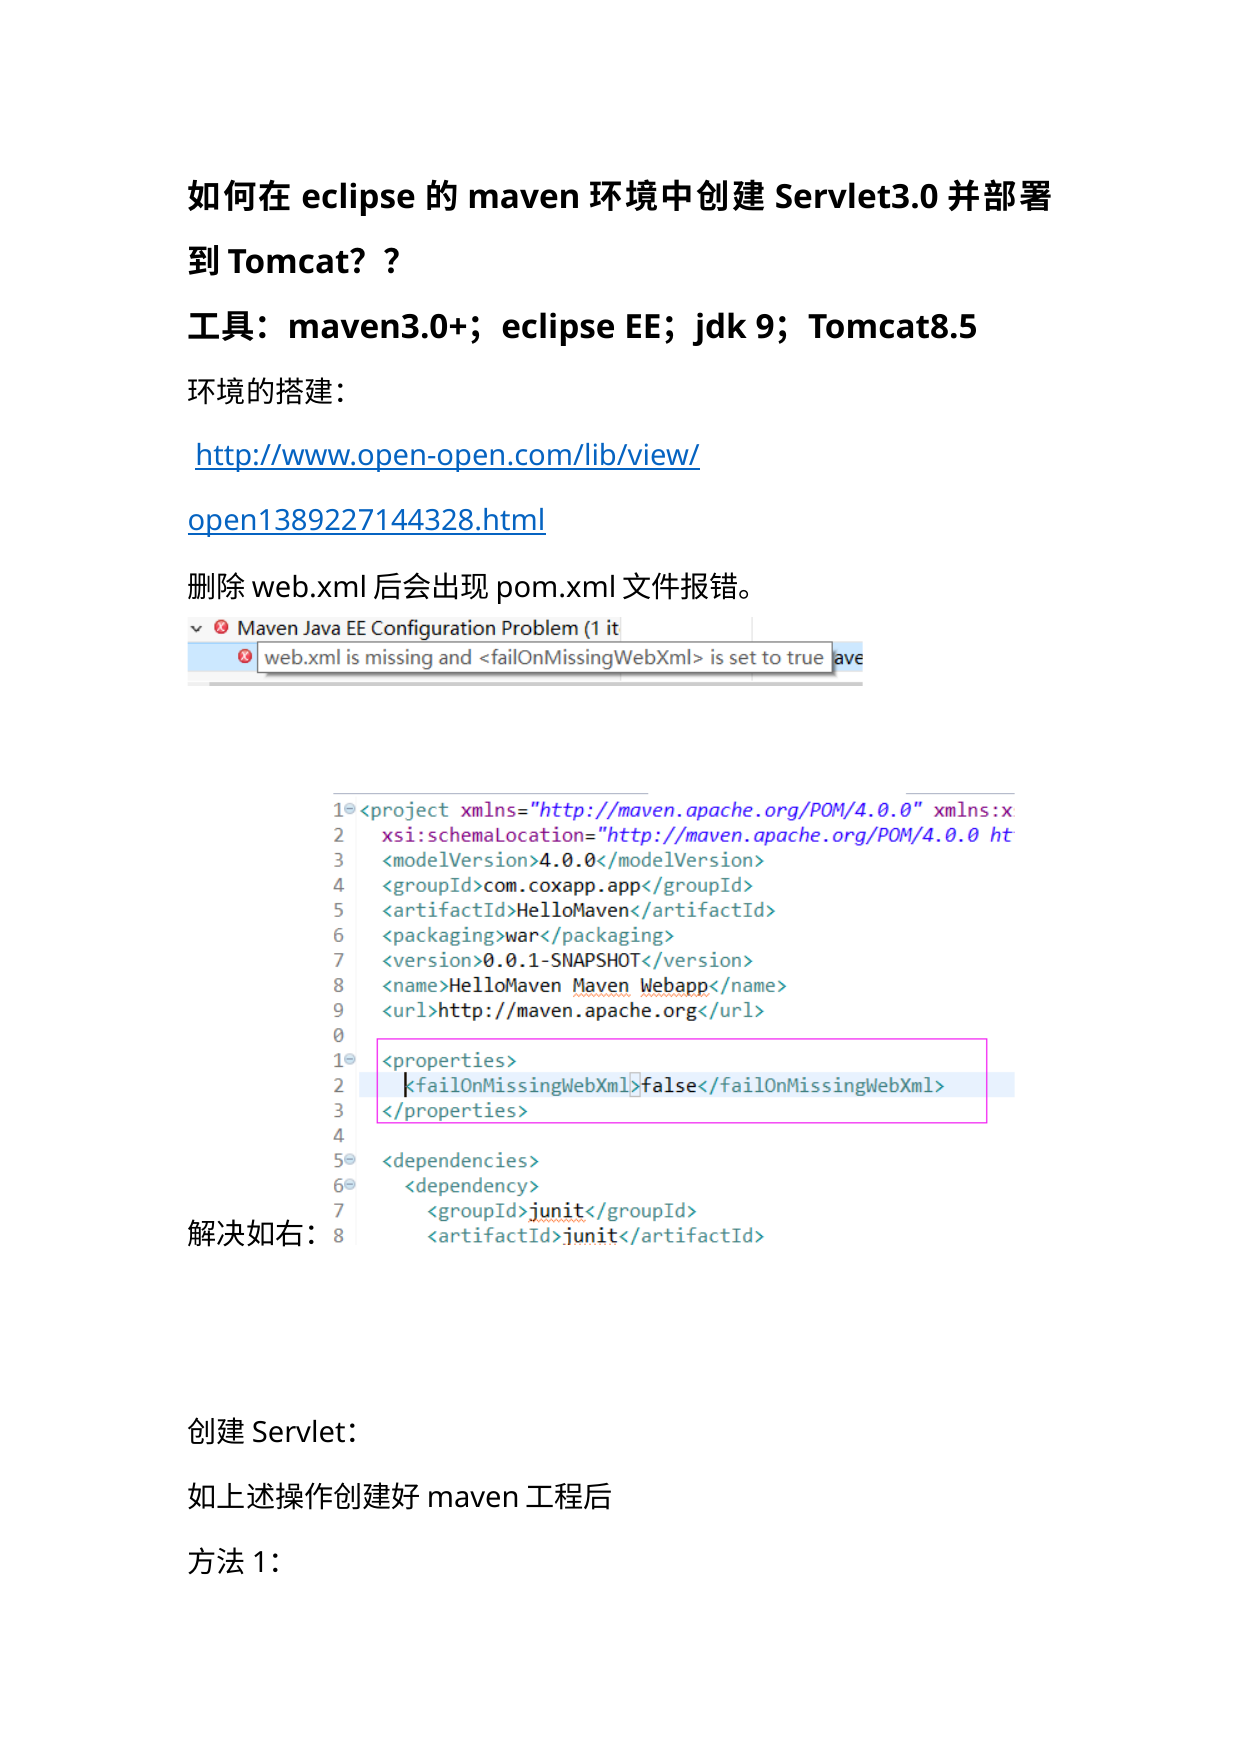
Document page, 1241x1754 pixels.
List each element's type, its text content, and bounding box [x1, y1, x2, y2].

text 如上述操作创建好maven工程后 [187, 1462, 1053, 1527]
picture [187, 617, 863, 686]
text http://www.open-open.com/lib/view/open1389227144328.html [187, 422, 1053, 552]
text 方法1： [187, 1527, 1053, 1592]
text 删除web.xml后会出现pom.xml文件报错。 [187, 552, 1053, 617]
picture [333, 793, 1015, 1245]
text 工具：maven3.0+；eclipse EE；jdk 9；Tomcat8.5 [187, 292, 1053, 357]
text 环境的搭建： [187, 357, 1053, 422]
text 创建Servlet： [187, 1397, 1053, 1462]
text 如何在eclipse的maven环境中创建Servlet3.0并部署到Tomcat？？ [187, 162, 1053, 292]
